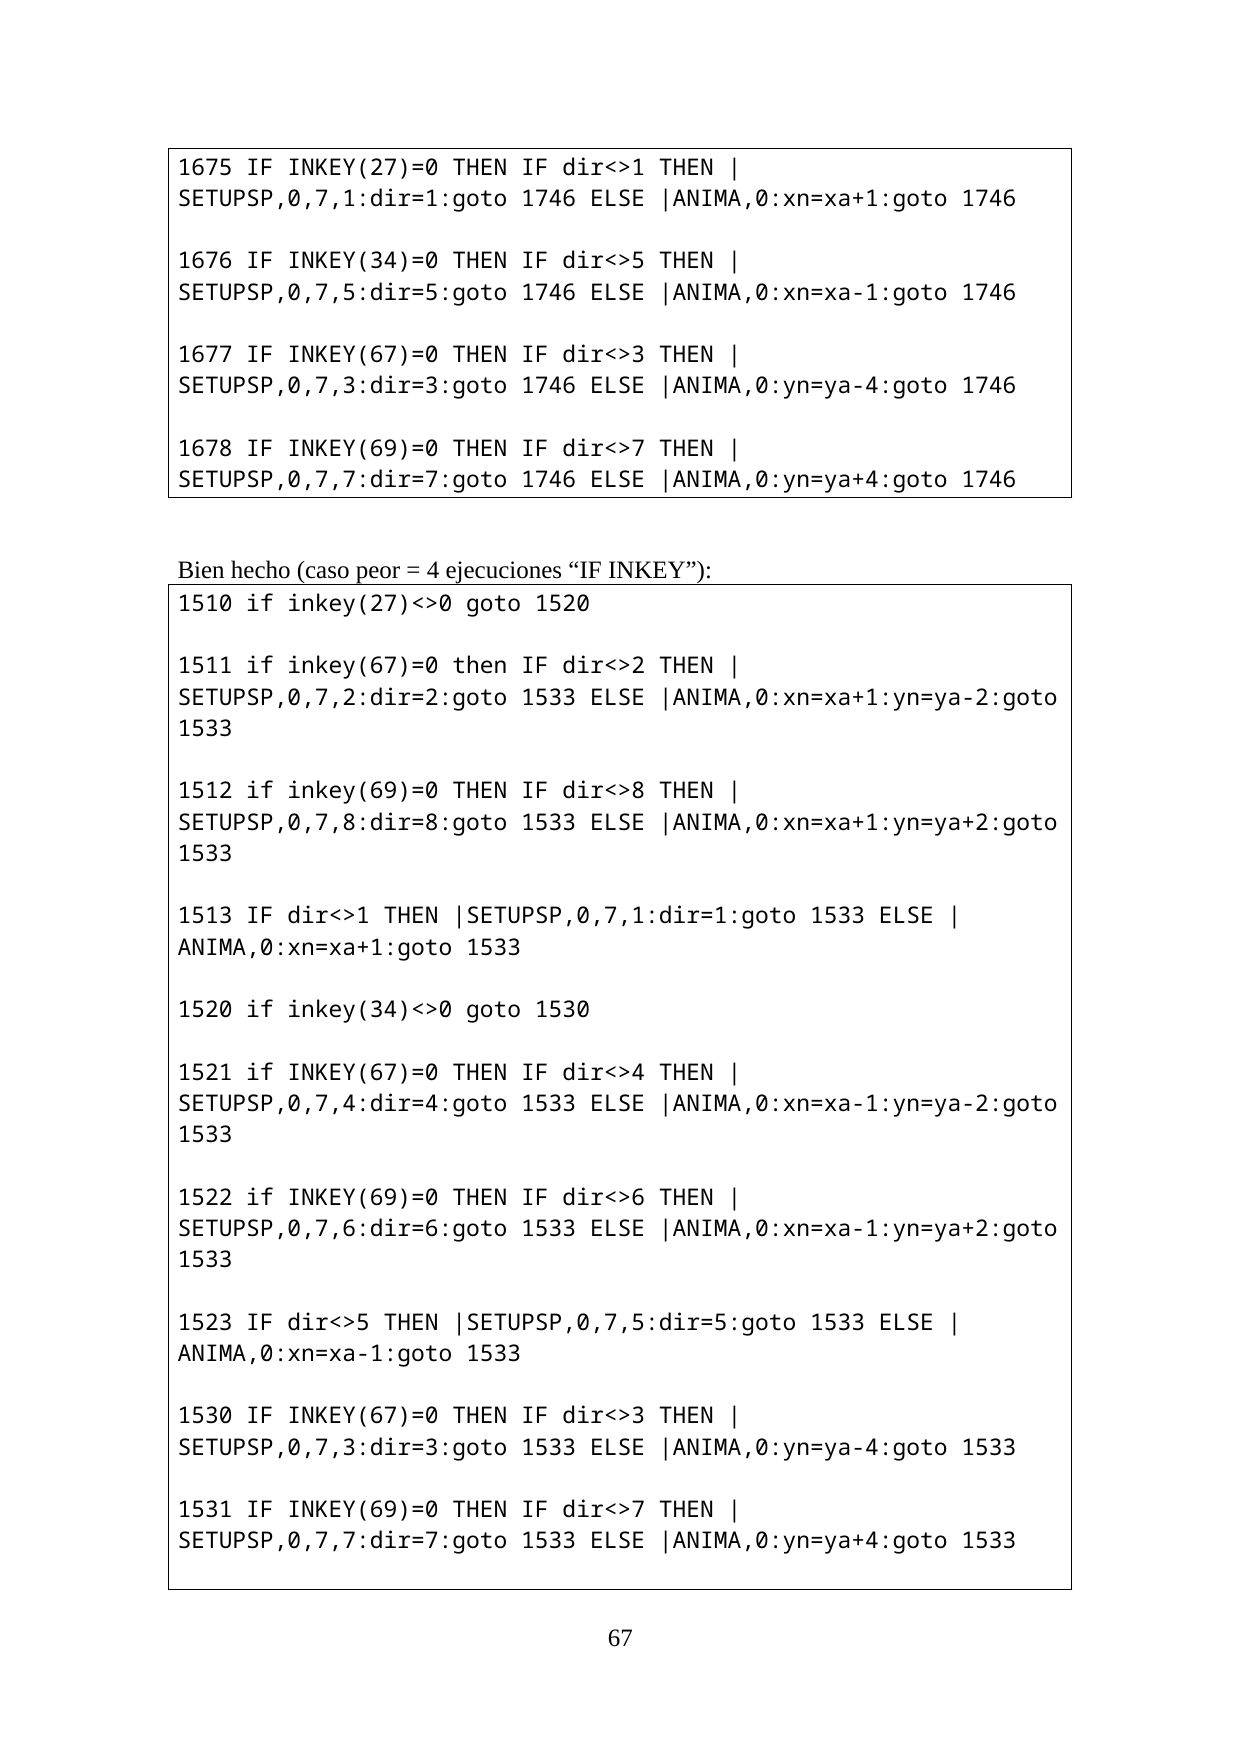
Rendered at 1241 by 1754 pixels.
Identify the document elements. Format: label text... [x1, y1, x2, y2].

text 1512 if inkey(69)=0 THEN IF dir<>8 THEN |SETUPSP,0,7,8:dir=8:goto 1533 ELSE |ANIMA,0:xn=xa+1:yn=ya+2:goto 1533 [177, 774, 1063, 868]
text 1677 IF INKEY(67)=0 THEN IF dir<>3 THEN |SETUPSP,0,7,3:dir=3:goto 1746 ELSE |ANIMA,0:yn=ya-4:goto 1746 [177, 338, 1063, 401]
text 1511 if inkey(67)=0 then IF dir<>2 THEN |SETUPSP,0,7,2:dir=2:goto 1533 ELSE |ANIMA,0:xn=xa+1:yn=ya-2:goto 1533 [177, 649, 1063, 743]
text 1678 IF INKEY(69)=0 THEN IF dir<>7 THEN |SETUPSP,0,7,7:dir=7:goto 1746 ELSE |ANIMA,0:yn=ya+4:goto 1746 [169, 429, 1071, 497]
text 1513 IF dir<>1 THEN |SETUPSP,0,7,1:dir=1:goto 1533 ELSE |ANIMA,0:xn=xa+1:goto 1533 [177, 899, 1063, 962]
text 1676 IF INKEY(34)=0 THEN IF dir<>5 THEN |SETUPSP,0,7,5:dir=5:goto 1746 ELSE |ANIMA,0:xn=xa-1:goto 1746 [177, 244, 1063, 307]
text 1520 if inkey(34)<>0 goto 1530 [177, 993, 1063, 1024]
text 1530 IF INKEY(67)=0 THEN IF dir<>3 THEN |SETUPSP,0,7,3:dir=3:goto 1533 ELSE |ANIMA,0:yn=ya-4:goto 1533 [177, 1399, 1063, 1462]
text 1523 IF dir<>5 THEN |SETUPSP,0,7,5:dir=5:goto 1533 ELSE |ANIMA,0:xn=xa-1:goto 1533 [177, 1306, 1063, 1368]
text 1522 if INKEY(69)=0 THEN IF dir<>6 THEN |SETUPSP,0,7,6:dir=6:goto 1533 ELSE |ANIMA,0:xn=xa-1:yn=ya+2:goto 1533 [177, 1181, 1063, 1274]
text Bien hecho (caso peor = 4 ejecuciones “IF INKEY”): [177, 555, 1063, 584]
text 1531 IF INKEY(69)=0 THEN IF dir<>7 THEN |SETUPSP,0,7,7:dir=7:goto 1533 ELSE |ANIMA,0:yn=ya+4:goto 1533 [177, 1493, 1063, 1556]
text 1675 IF INKEY(27)=0 THEN IF dir<>1 THEN |SETUPSP,0,7,1:dir=1:goto 1746 ELSE |ANIMA,0:xn=xa+1:goto 1746 [169, 149, 1071, 213]
text 1521 if INKEY(67)=0 THEN IF dir<>4 THEN |SETUPSP,0,7,4:dir=4:goto 1533 ELSE |ANIMA,0:xn=xa-1:yn=ya-2:goto 1533 [177, 1056, 1063, 1149]
text 1510 if inkey(27)<>0 goto 1520 [169, 585, 1071, 618]
